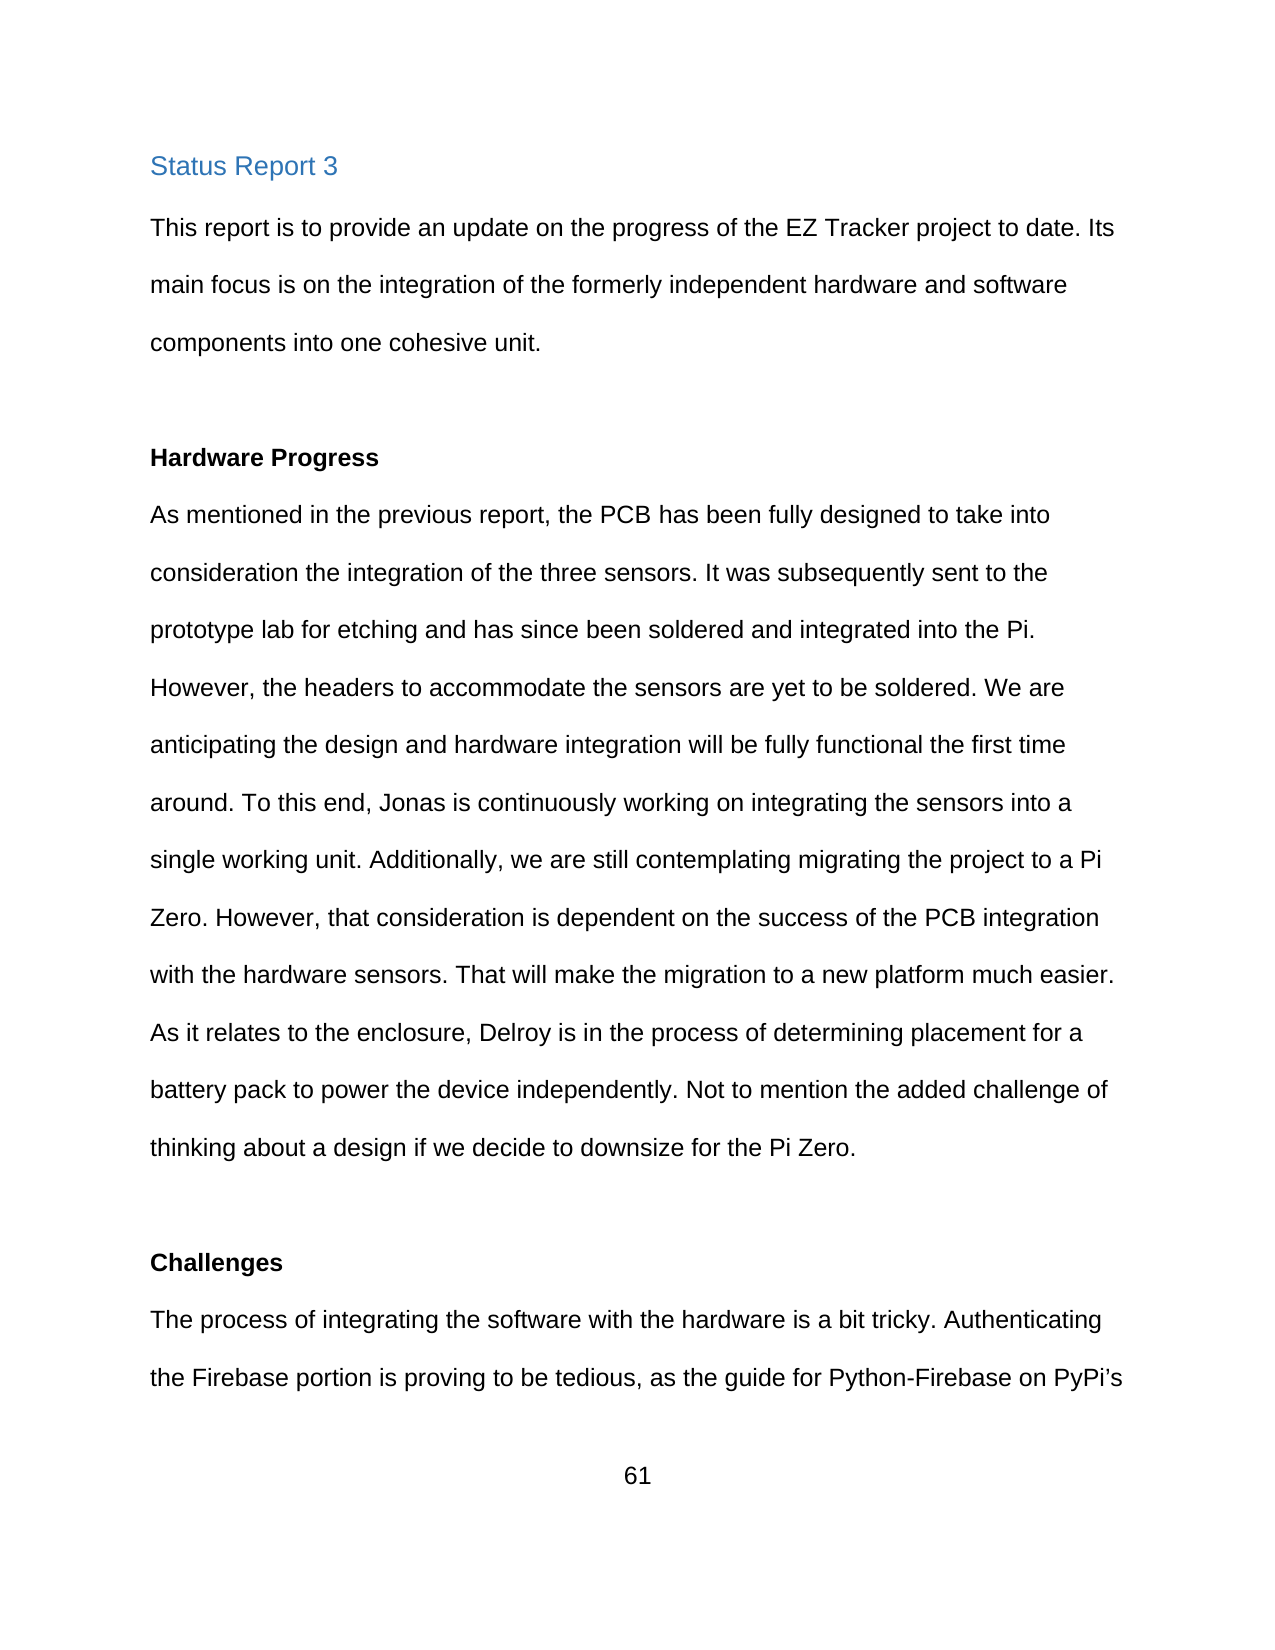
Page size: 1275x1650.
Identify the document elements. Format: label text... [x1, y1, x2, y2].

text As mentioned in the previous report, the PCB has been fully designed to take into consideration the integration of the three sensors. It was subsequently sent to the prototype lab for etching and has since been soldered and integrated into the Pi. However, the headers to accommodate the sensors are yet to be soldered. We are anticipating the design and hardware integration will be fully functional the first time around. To this end, Jonas is continuously working on integrating the sensors into a single working unit. Additionally, we are still contemplating migrating the project to a Pi Zero. However, that consideration is dependent on the success of the PCB integration with the hardware sensors. That will make the migration to a new platform much easier. As it relates to the enclosure, Delroy is in the process of determining placement for a battery pack to power the device independently. Not to mention the added challenge of thinking about a design if we decide to downsize for the Pi Zero. [150, 500, 1125, 1161]
text This report is to provide an update on the progress of the EZ Tracker project to date. Its main focus is on the integration of the formerly independent hardware and software components into one cohesive unit. [150, 212, 1125, 356]
text Challenges [150, 1247, 1125, 1276]
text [150, 1305, 1125, 1391]
text Hardware Progress [150, 442, 1125, 471]
subtitle Status Report 3 [150, 150, 1125, 181]
